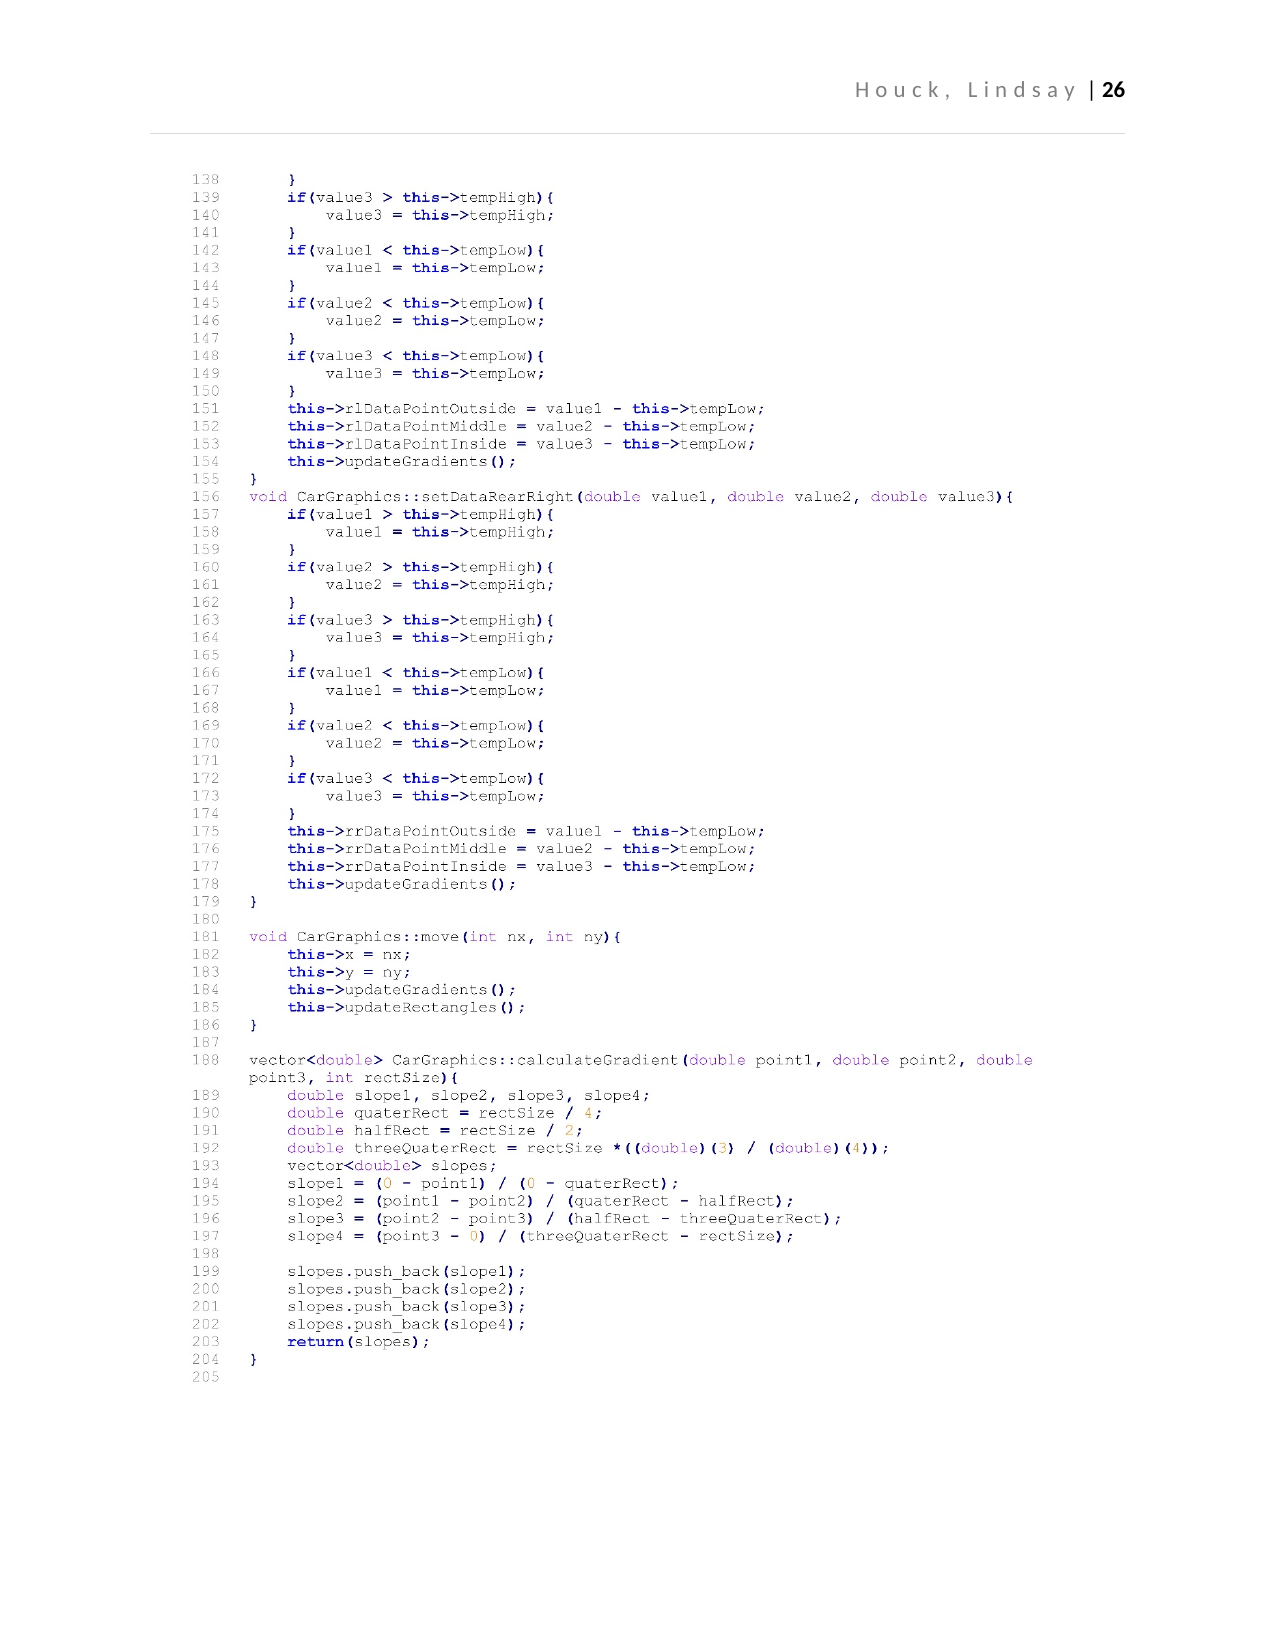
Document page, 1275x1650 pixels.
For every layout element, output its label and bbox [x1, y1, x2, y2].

picture [150, 150, 1125, 1412]
